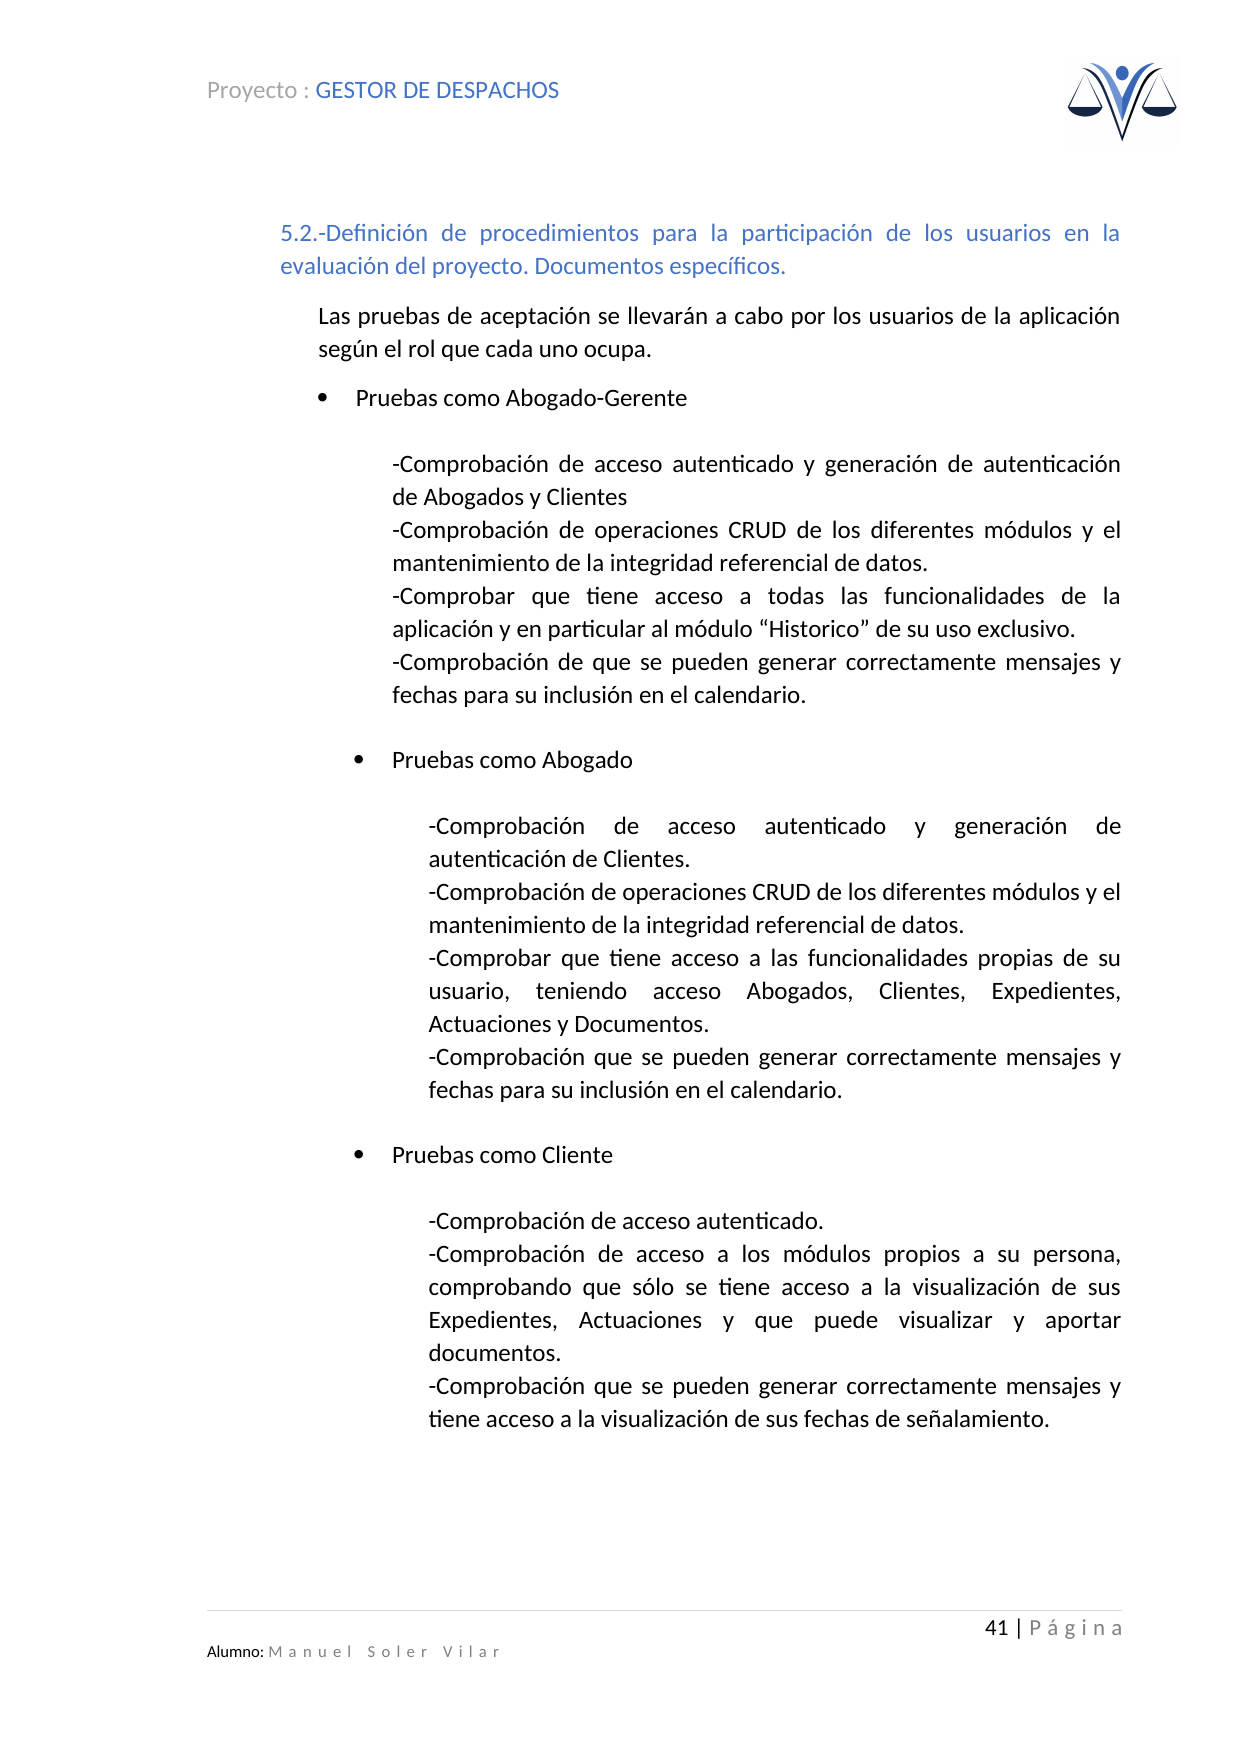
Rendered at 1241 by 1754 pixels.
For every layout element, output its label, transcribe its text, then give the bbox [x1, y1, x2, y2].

text 5.2.-Definición de procedimientos para la participación de los usuarios en la evaluación del proyecto. Documentos específicos. [280, 218, 1122, 281]
list -Comprobación de acceso autenticado y generación de autenticación de Abogados y Clientes [392, 448, 1122, 512]
list -Comprobación de operaciones CRUD de los diferentes módulos y el mantenimiento de la integridad referencial de datos. [392, 514, 1122, 578]
text Las pruebas de aceptación se llevarán a cabo por los usuarios de la aplicación según el rol que cada uno ocupa. [318, 300, 1122, 363]
list Pruebas como Abogado-Gerente [318, 383, 1122, 413]
picture [1065, 56, 1181, 147]
list -Comprobación de acceso autenticado y generación de autenticación de Clientes. [428, 811, 1122, 874]
list Pruebas como Abogado [354, 745, 1122, 775]
list -Comprobación de que se pueden generar correctamente mensajes y fechas para su inclusión en el calendario. [392, 646, 1122, 709]
list -Comprobación de acceso a los módulos propios a su persona, comprobando que sólo se tiene acceso a la visualización de sus Expedientes, Actuaciones y que puede visualizar y aportar documentos. [428, 1238, 1122, 1368]
list -Comprobación que se pueden generar correctamente mensajes y tiene acceso a la visualización de sus fechas de señalamiento. [428, 1370, 1122, 1433]
list -Comprobar que tiene acceso a las funcionalidades propias de su usuario, teniendo acceso Abogados, Clientes, Expedientes, Actuaciones y Documentos. [428, 942, 1122, 1038]
list -Comprobación de operaciones CRUD de los diferentes módulos y el mantenimiento de la integridad referencial de datos. [428, 876, 1122, 940]
list -Comprobación que se pueden generar correctamente mensajes y fechas para su inclusión en el calendario. [428, 1041, 1122, 1104]
list -Comprobar que tiene acceso a todas las funcionalidades de la aplicación y en particular al módulo “Historico” de su uso exclusivo. [392, 580, 1122, 643]
list Pruebas como Cliente [354, 1140, 1122, 1170]
list -Comprobación de acceso autenticado. [428, 1206, 1122, 1236]
